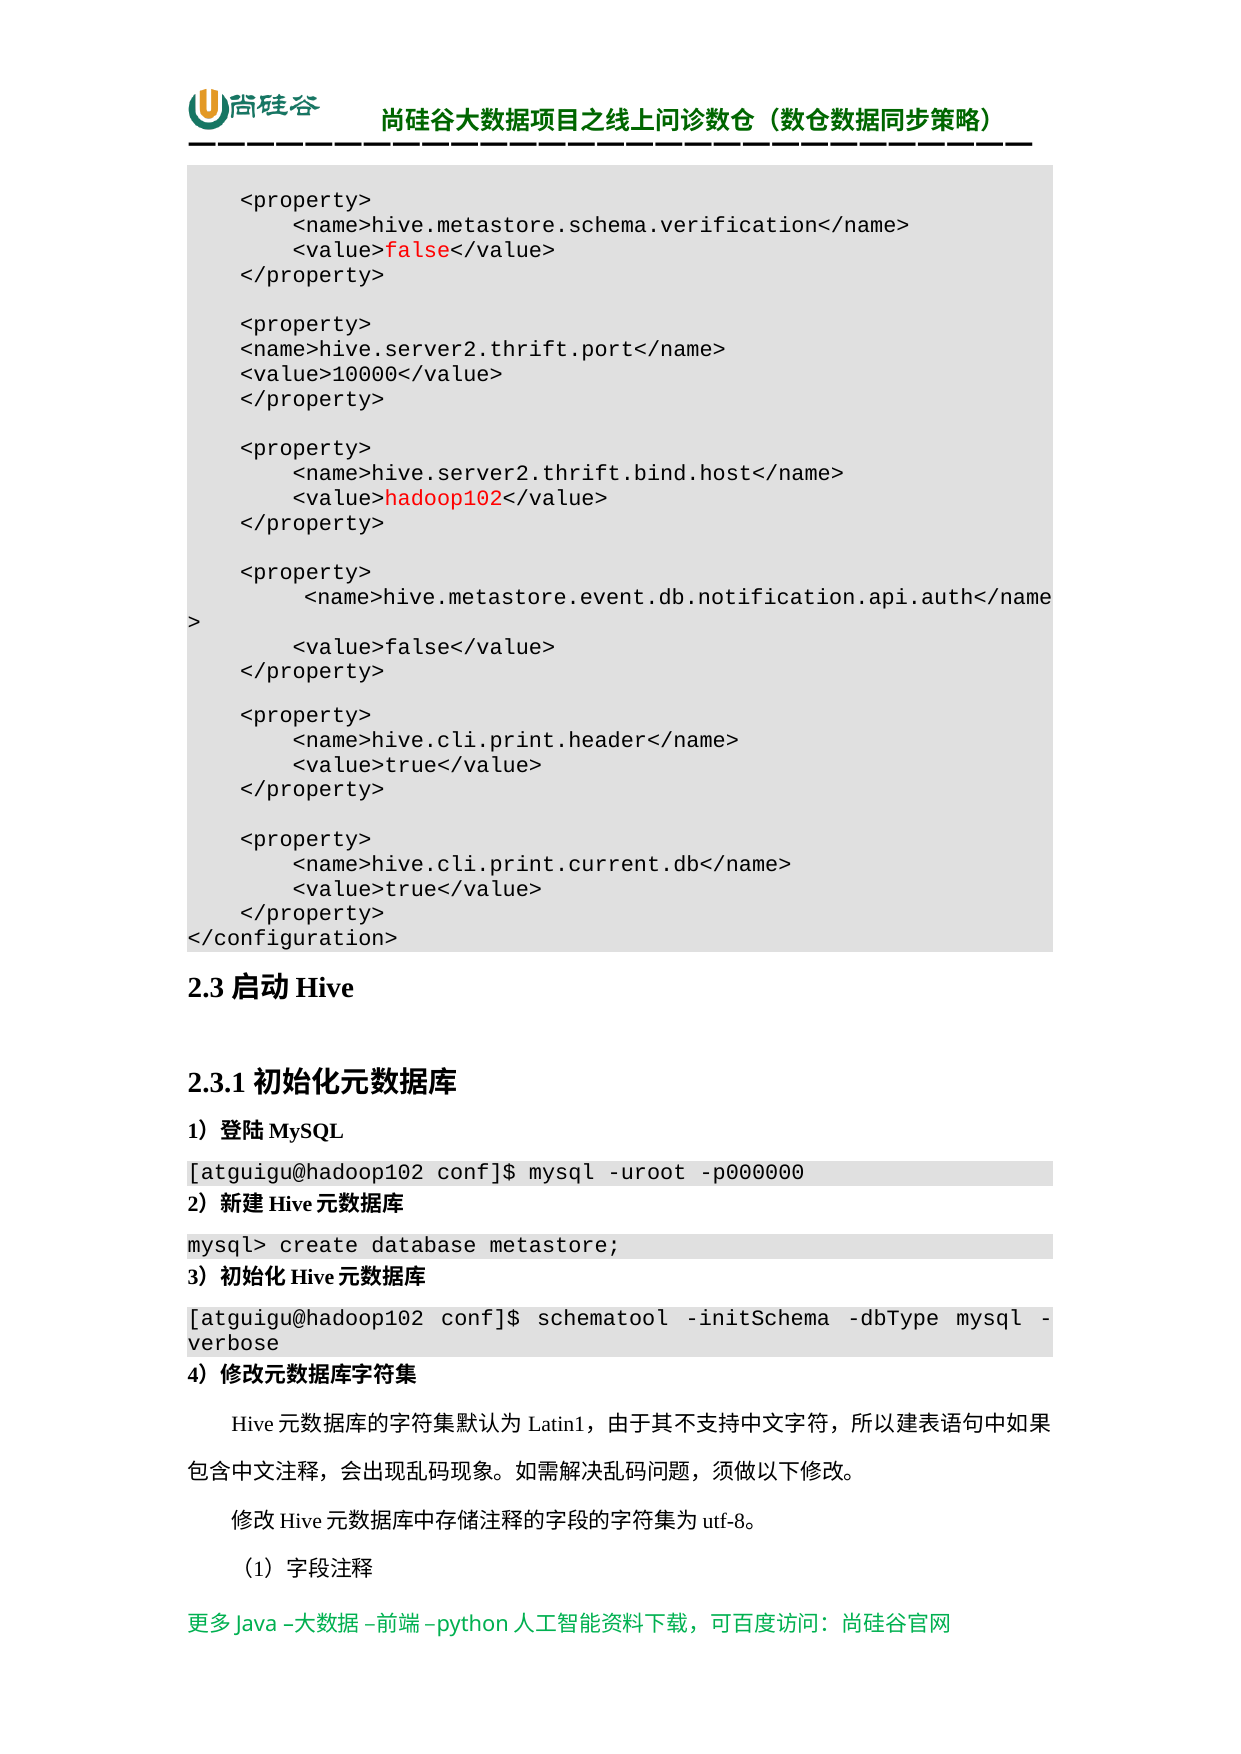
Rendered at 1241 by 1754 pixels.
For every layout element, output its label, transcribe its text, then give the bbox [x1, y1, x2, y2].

text <value>true</value> [187, 754, 1053, 779]
text </property> [187, 661, 1053, 685]
text <name>hive.server2.thrift.port</name> [187, 338, 1053, 363]
subtitle 2.3 启动Hive [187, 952, 1053, 1017]
text </property> [187, 903, 1053, 927]
text <value>hadoop102</value> [187, 487, 1053, 512]
text Hive元数据库的字符集默认为Latin1，由于其不支持中文字符，所以建表语句中如果包含中文注释，会出现乱码现象。如需解决乱码问题，须做以下修改。 [187, 1405, 1053, 1486]
text （1）字段注释 [187, 1551, 1053, 1583]
text <value>false</value> [187, 636, 1053, 661]
text <value>true</value> [187, 878, 1053, 903]
subtitle 2.3.1 初始化元数据库 [187, 1048, 1053, 1113]
text </configuration> [187, 927, 1053, 952]
text [atguigu@hadoop102 conf]$ schematool -initSchema -dbType mysql -verbose [187, 1307, 1053, 1357]
text <name>hive.cli.print.current.db</name> [187, 853, 1053, 878]
text <name>hive.metastore.event.db.notification.api.auth</name> [187, 586, 1053, 636]
text <property> [187, 189, 1053, 214]
text mysql> create database metastore; [187, 1234, 1053, 1259]
text </property> [187, 512, 1053, 537]
text </property> [187, 388, 1053, 413]
text <name>hive.cli.print.header</name> [187, 729, 1053, 754]
text <name>hive.server2.thrift.bind.host</name> [187, 462, 1053, 487]
text [atguigu@hadoop102 conf]$ mysql -uroot -p000000 [187, 1161, 1053, 1186]
text </property> [187, 264, 1053, 289]
text <property> [187, 561, 1053, 586]
text <value>false</value> [187, 239, 1053, 264]
text 3）初始化Hive元数据库 [187, 1259, 1053, 1291]
text 1）登陆MySQL [187, 1113, 1053, 1145]
text <name>hive.metastore.schema.verification</name> [187, 214, 1053, 239]
text <property> [187, 704, 1053, 729]
text <value>10000</value> [187, 363, 1053, 388]
text <property> [187, 313, 1053, 338]
text 修改Hive元数据库中存储注释的字段的字符集为utf-8。 [187, 1502, 1053, 1535]
text <property> [187, 828, 1053, 853]
text 4）修改元数据库字符集 [187, 1357, 1053, 1389]
text </property> [187, 779, 1053, 803]
text <property> [187, 437, 1053, 462]
text 2）新建Hive元数据库 [187, 1186, 1053, 1218]
picture [187, 88, 320, 130]
